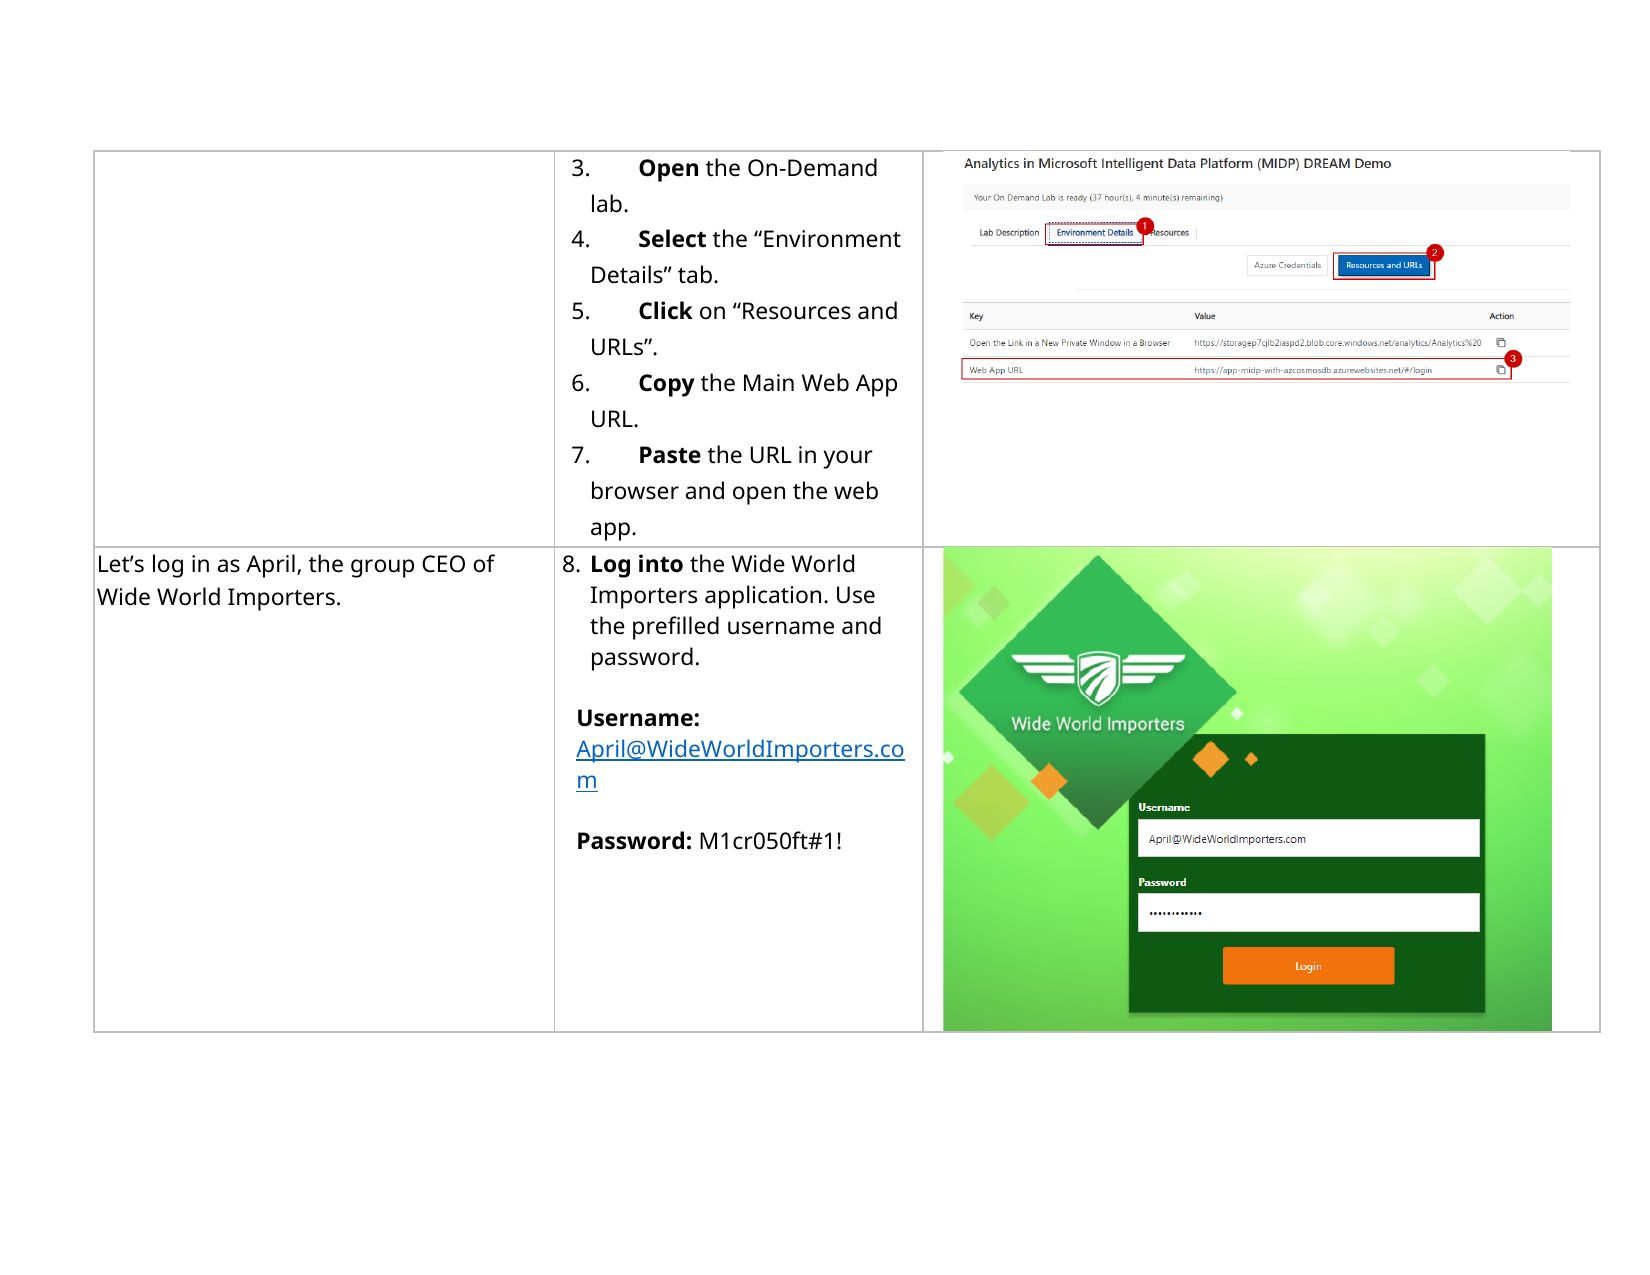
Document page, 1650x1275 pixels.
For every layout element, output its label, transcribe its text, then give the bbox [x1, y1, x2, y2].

table_cell [95, 152, 554, 546]
table_cell Let’s log in as April, the group CEO of Wide World Importers. [95, 548, 554, 1031]
table_cell [924, 548, 943, 1031]
picture [943, 547, 1552, 1031]
table_cell [1552, 548, 1599, 1031]
table_cell Open the On-Demand lab. Select the “Environment Details” tab. Click on “Resources and URLs”. Copy the Main Web App URL. Paste the URL in your browser and open the web app. [555, 152, 922, 546]
table_cell Log into the Wide World Importers application. Use the prefilled username and password. Username: April@WideWorldImporters.com Password: M1cr050ft#1! [555, 548, 922, 1031]
picture [943, 151, 1570, 386]
table_cell [924, 152, 1599, 546]
